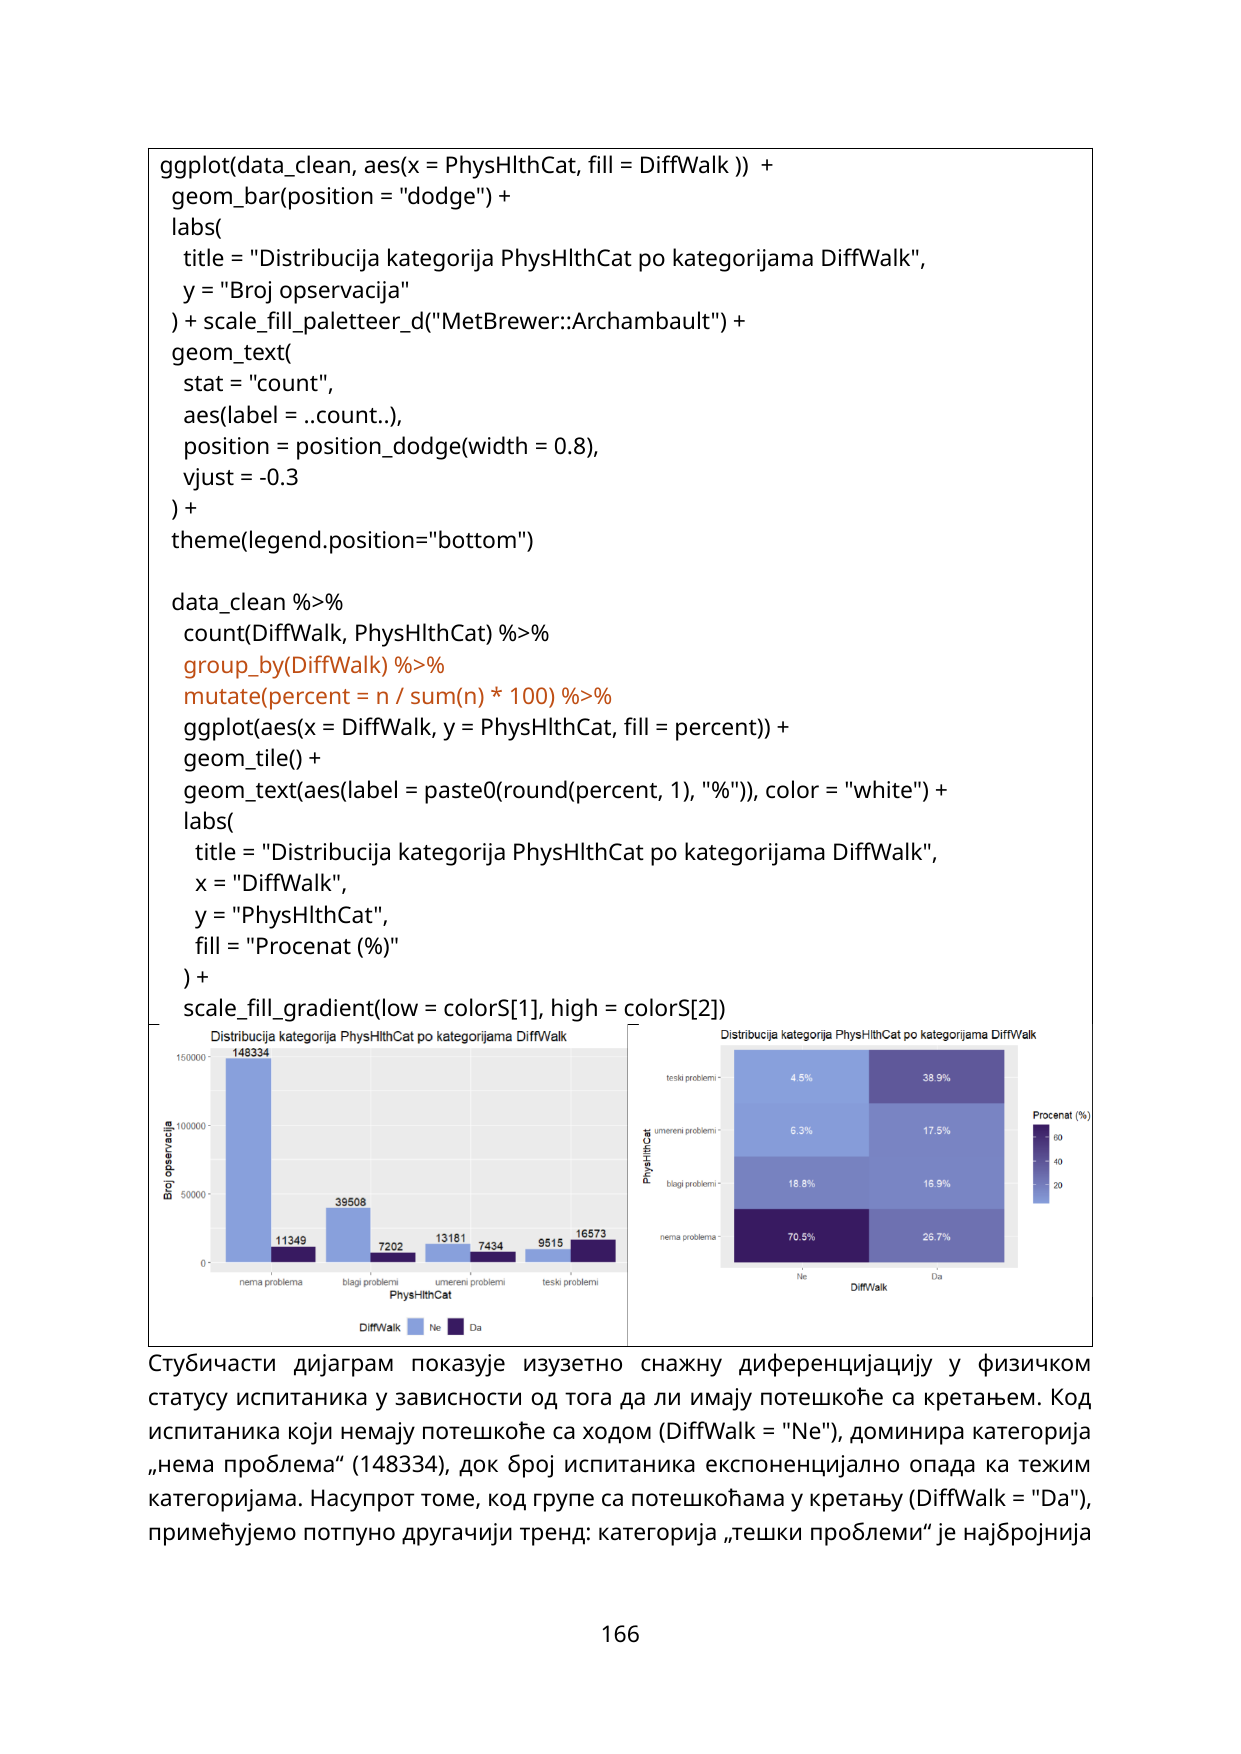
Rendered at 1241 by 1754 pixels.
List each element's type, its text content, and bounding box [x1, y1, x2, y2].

picture [638, 1024, 1093, 1297]
table_header ggplot(data_clean, aes(x = PhysHlthCat, fill = DiffWalk )) + geom_bar(position = "dodge") + labs( title = "Distribucija kategorija PhysHlthCat po kategorijama DiffWalk", y = "Broj opservacija" ) + scale_fill_paletteer_d("MetBrewer::Archambault") + geom_text( stat = "count", aes(label = ..count..), position = position_dodge(width = 0.8), vjust = -0.3 ) + theme(legend.position="bottom") data_clean %>% count(DiffWalk, PhysHlthCat) %>% group_by(DiffWalk) %>% mutate(percent = n / sum(n) * 100) %>% ggplot(aes(x = DiffWalk, y = PhysHlthCat, fill = percent)) + geom_tile() + geom_text(aes(label = paste0(round(percent, 1), "%")), color = "white") + labs( title = "Distribucija kategorija PhysHlthCat po kategorijama DiffWalk", x = "DiffWalk", y = "PhysHlthCat", fill = "Procenat (%)" ) + scale_fill_gradient(low = colorS[1], high = colorS[2]) [149, 149, 1092, 1024]
table_cell [149, 1025, 159, 1346]
table_cell [628, 1025, 1092, 1346]
picture [159, 1024, 628, 1346]
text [148, 1347, 1093, 1547]
